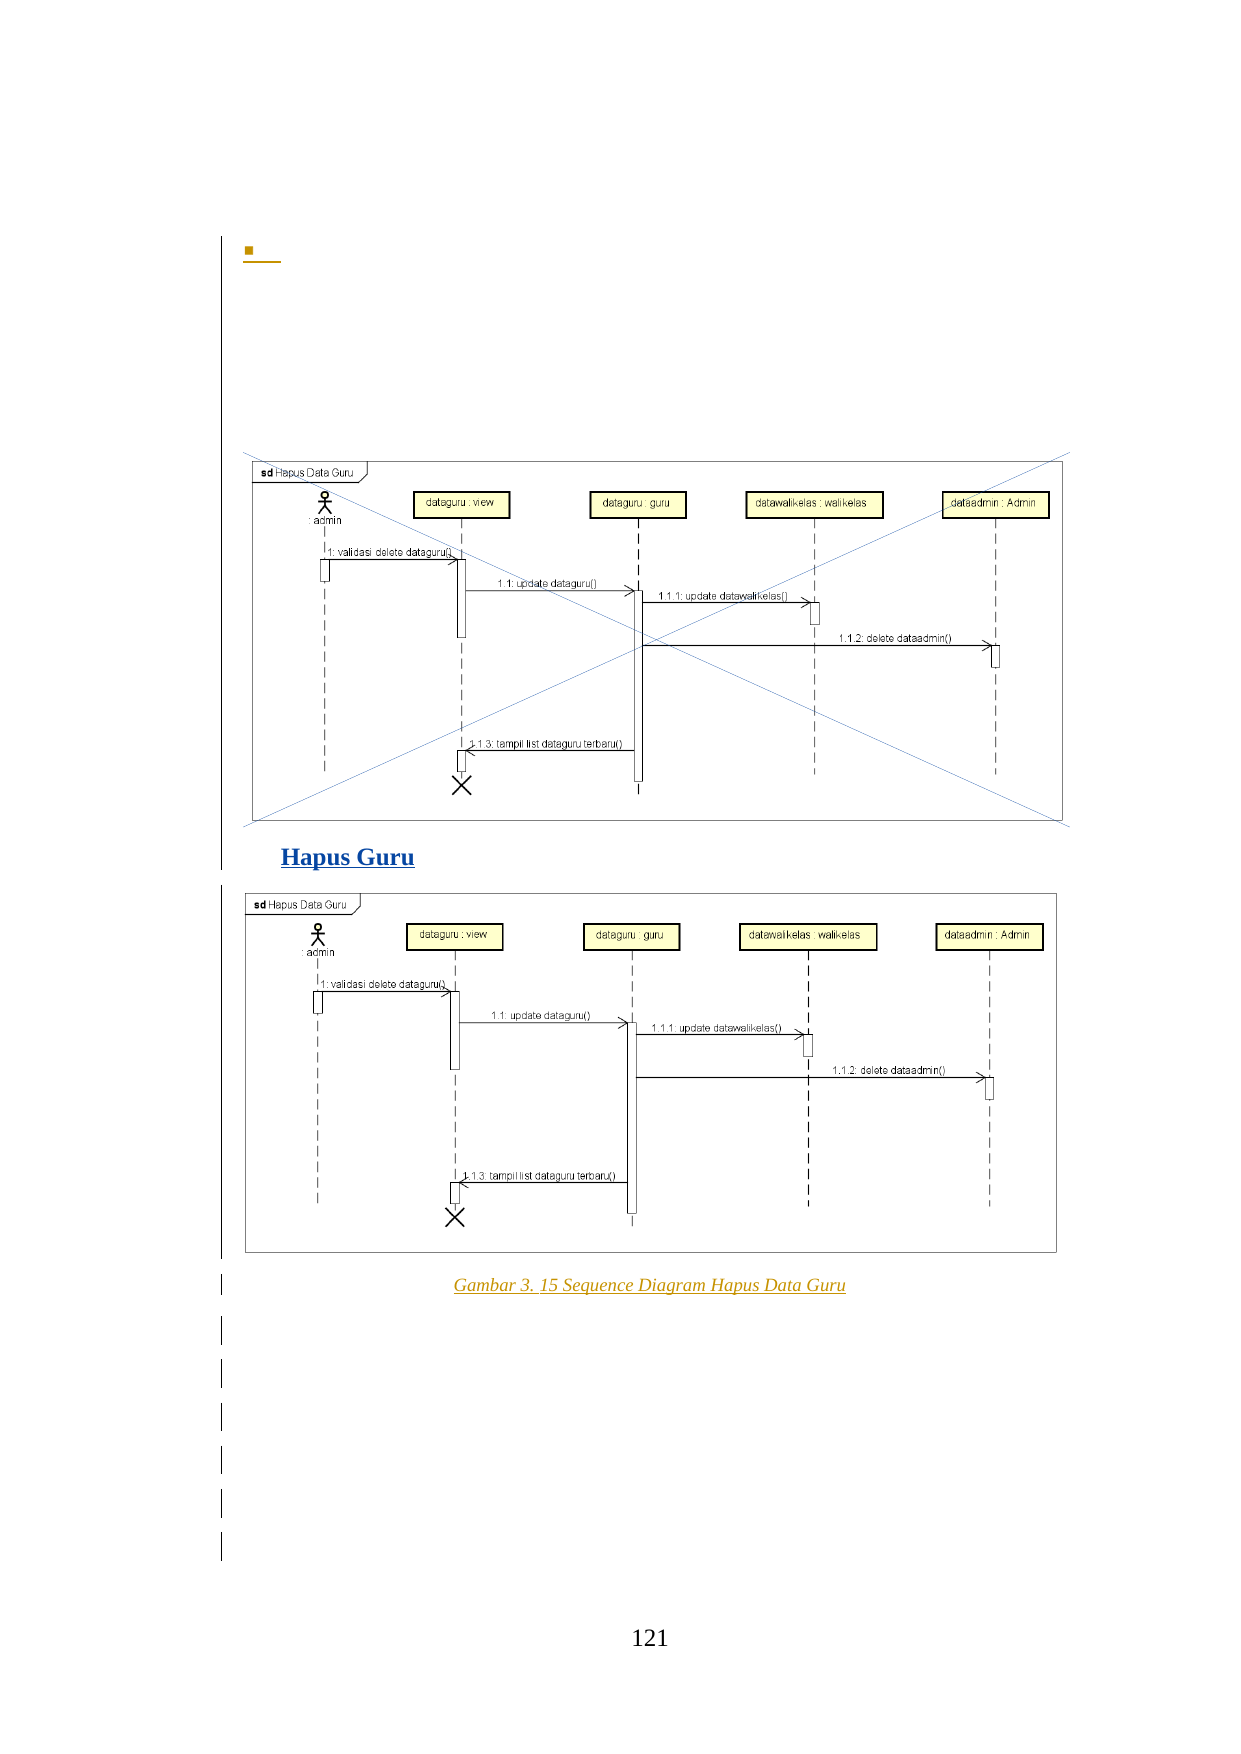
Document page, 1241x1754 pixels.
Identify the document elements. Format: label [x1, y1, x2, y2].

picture [243, 453, 654, 826]
picture [236, 884, 1063, 1260]
picture [244, 641, 1069, 828]
picture [659, 453, 1070, 826]
picture [245, 452, 1068, 639]
